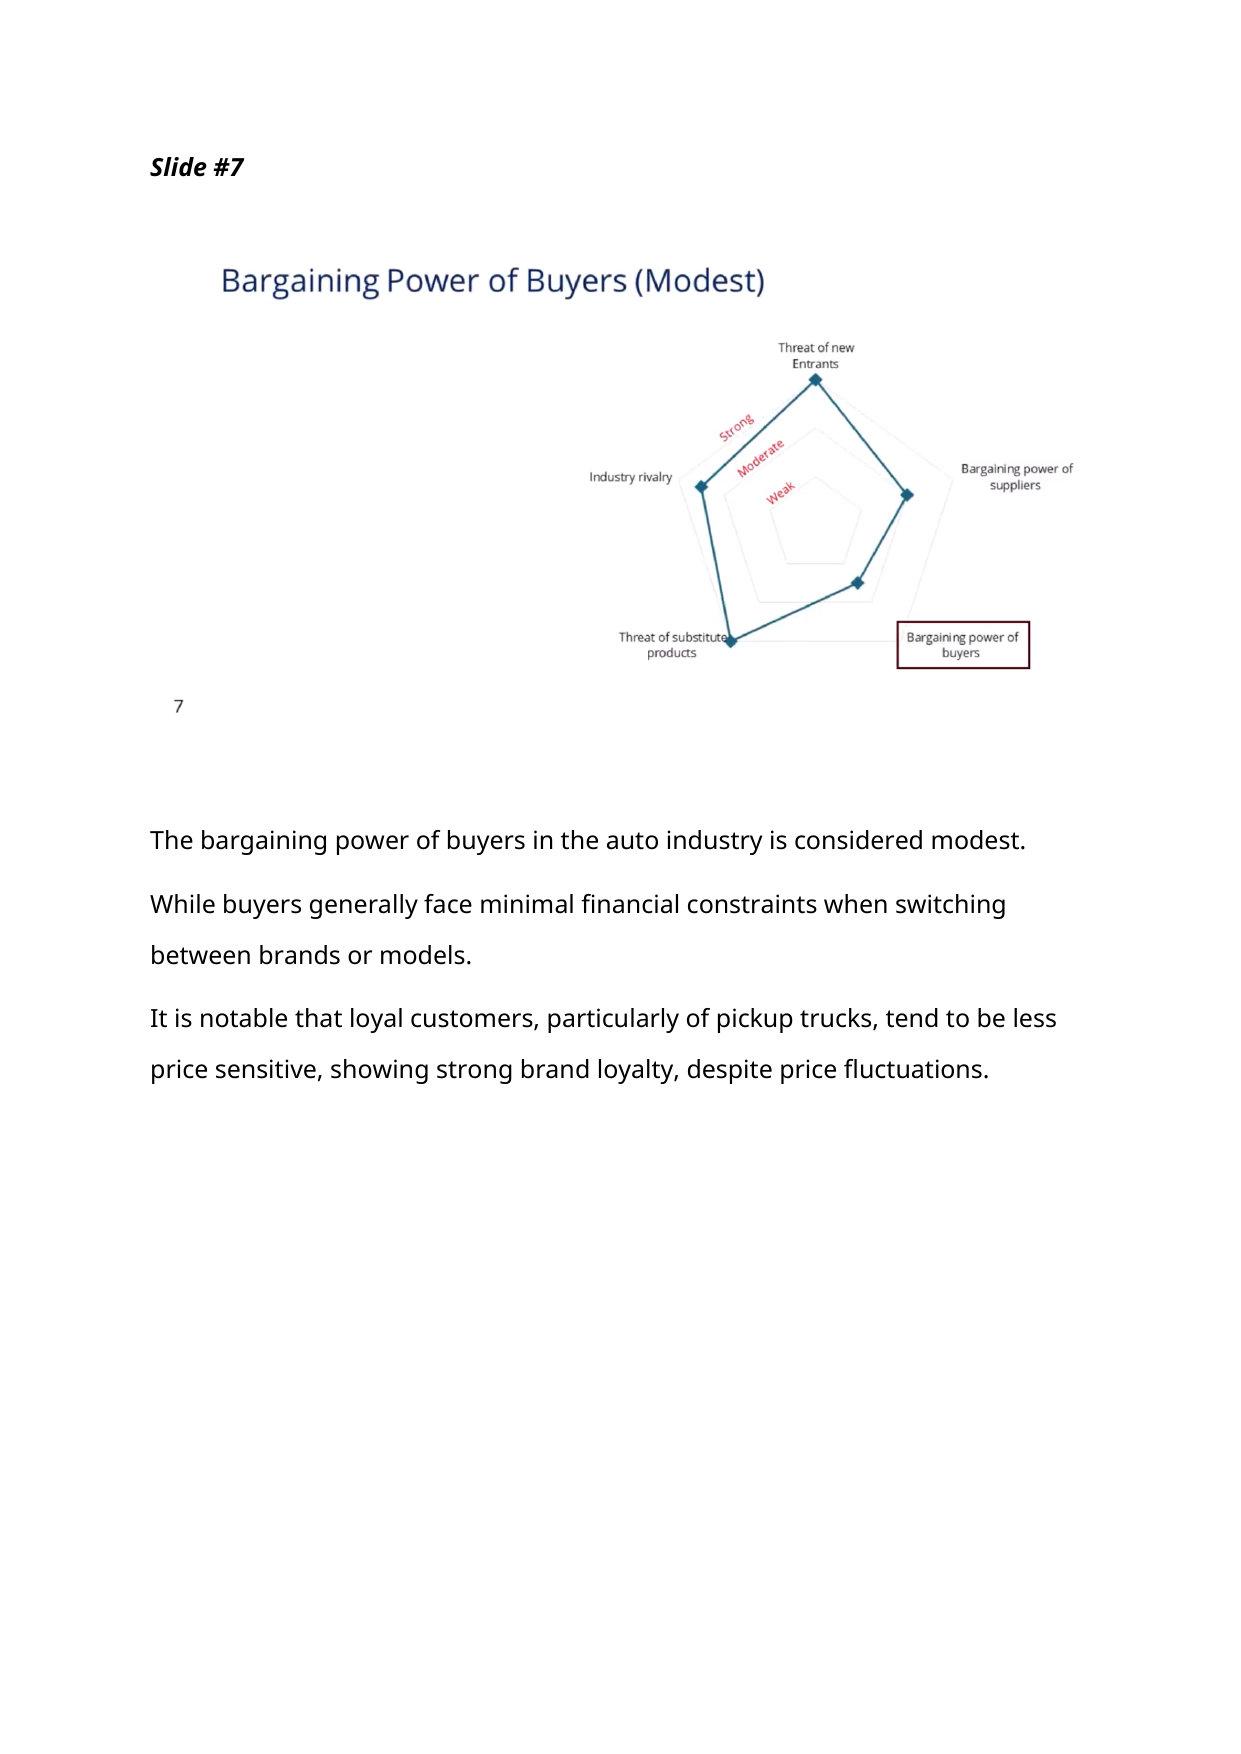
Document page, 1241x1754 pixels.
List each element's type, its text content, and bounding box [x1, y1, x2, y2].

picture [150, 201, 1091, 730]
text The bargaining power of buyers in the auto industry is considered modest. [150, 823, 1090, 857]
subtitle Slide #7 [150, 150, 1090, 201]
text While buyers generally face minimal financial constraints when switching between brands or models. [150, 886, 1090, 971]
text It is notable that loyal customers, particularly of pickup trucks, tend to be less price sensitive, showing strong brand loyalty, despite price fluctuations. [150, 1001, 1090, 1086]
